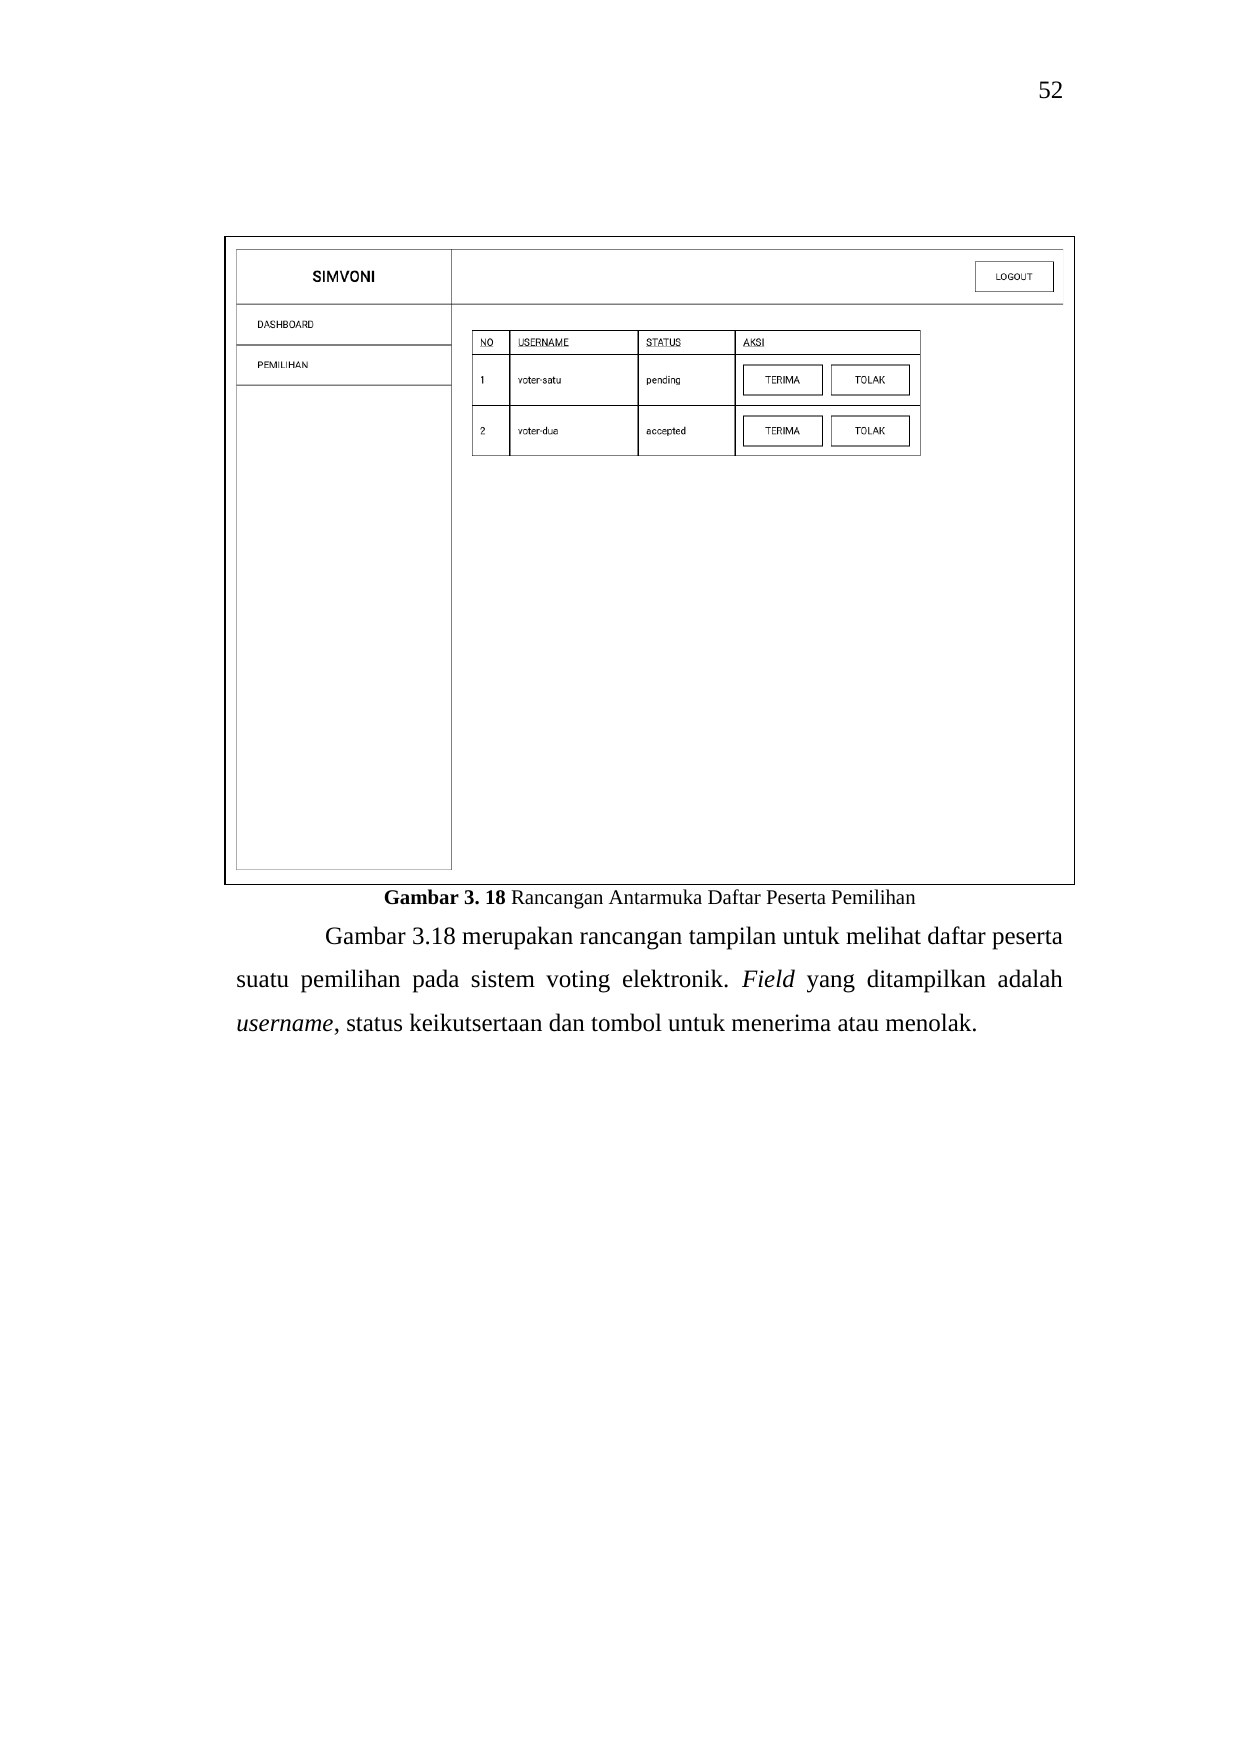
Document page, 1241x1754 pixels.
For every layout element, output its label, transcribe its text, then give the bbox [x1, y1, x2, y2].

text Gambar 3. 18 Rancangan Antarmuka Daftar Peserta Pemilihan [236, 885, 1063, 909]
picture [236, 249, 1064, 870]
table_header [226, 237, 1074, 884]
text Gambar 3.18 merupakan rancangan tampilan untuk melihat daftar peserta suatu pemilihan pada sistem voting elektronik. Field yang ditampilkan adalah username, status keikutsertaan dan tombol untuk menerima atau menolak. [236, 921, 1063, 1036]
